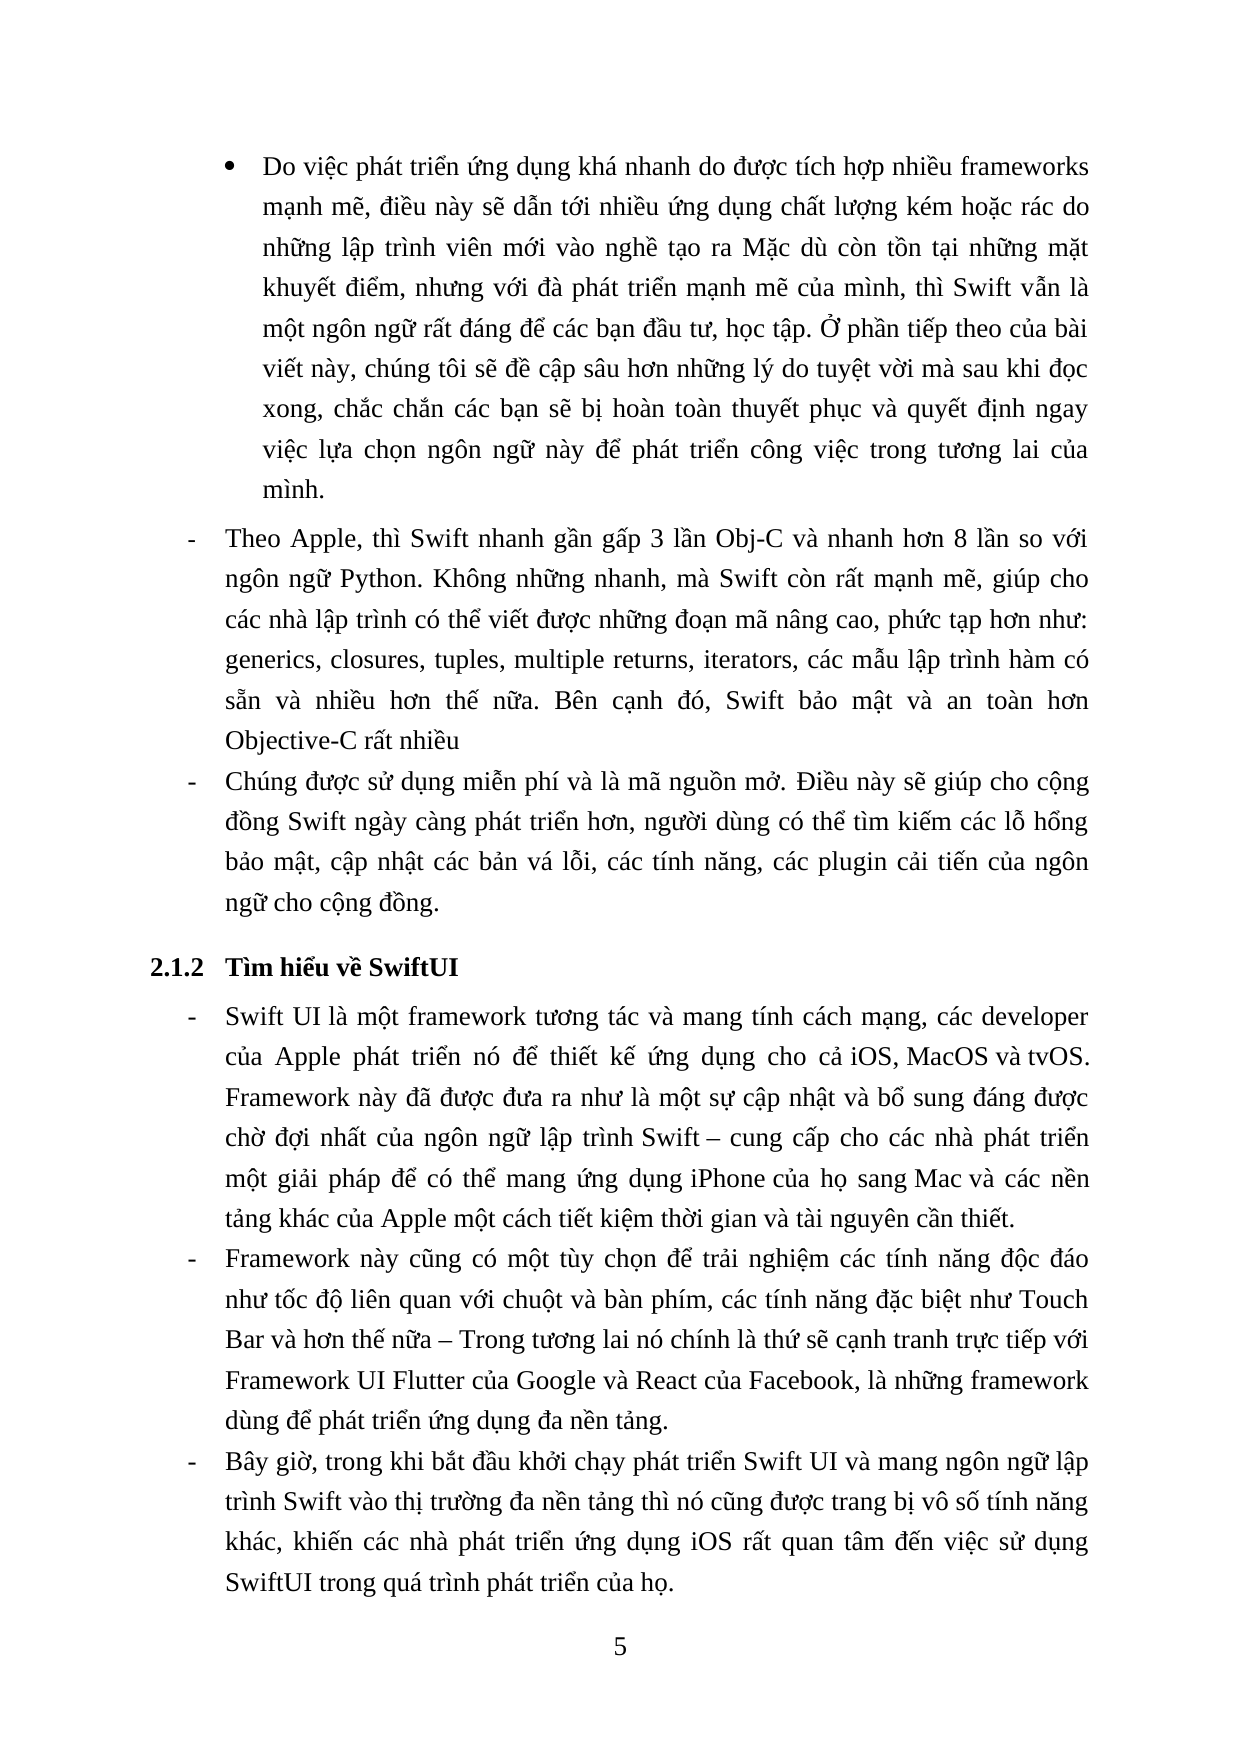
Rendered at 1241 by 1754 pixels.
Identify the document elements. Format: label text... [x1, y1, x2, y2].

list Swift UI là một framework tương tác và mang tính cách mạng, các developer của Apple phát triển nó để thiết kế ứng dụng cho cả iOS, MacOS và tvOS. Framework này đã được đưa ra như là một sự cập nhật và bổ sung đáng được chờ đợi nhất của ngôn ngữ lập trình Swift – cung cấp cho các nhà phát triển một giải pháp để có thể mang ứng dụng iPhone của họ sang Mac và các nền tảng khác của Apple một cách tiết kiệm thời gian và tài nguyên cần thiết. [187, 1000, 1090, 1233]
list Do việc phát triển ứng dụng khá nhanh do được tích hợp nhiều frameworks mạnh mẽ, điều này sẽ dẫn tới nhiều ứng dụng chất lượng kém hoặc rác do những lập trình viên mới vào nghề tạo ra Mặc dù còn tồn tại những mặt khuyết điểm, nhưng với đà phát triển mạnh mẽ của mình, thì Swift vẫn là một ngôn ngữ rất đáng để các bạn đầu tư, học tập. Ở phần tiếp theo của bài viết này, chúng tôi sẽ đề cập sâu hơn những lý do tuyệt vời mà sau khi đọc xong, chắc chắn các bạn sẽ bị hoàn toàn thuyết phục và quyết định ngay việc lựa chọn ngôn ngữ này để phát triển công việc trong tương lai của mình. [225, 150, 1090, 504]
list Framework này cũng có một tùy chọn để trải nghiệm các tính năng độc đáo như tốc độ liên quan với chuột và bàn phím, các tính năng đặc biệt như Touch Bar và hơn thế nữa – Trong tương lai nó chính là thứ sẽ cạnh tranh trực tiếp với Framework UI Flutter của Google và React của Facebook, là những framework dùng để phát triển ứng dụng đa nền tảng. [187, 1243, 1090, 1435]
list Theo Apple, thì Swift nhanh gần gấp 3 lần Obj-C và nhanh hơn 8 lần so với ngôn ngữ Python. Không những nhanh, mà Swift còn rất mạnh mẽ, giúp cho các nhà lập trình có thể viết được những đoạn mã nâng cao, phức tạp hơn như: generics, closures, tuples, multiple returns, iterators, các mẫu lập trình hàm có sẵn và nhiều hơn thế nữa. Bên cạnh đó, Swift bảo mật và an toàn hơn Objective-C rất nhiều [187, 522, 1090, 755]
list Bây giờ, trong khi bắt đầu khởi chạy phát triển Swift UI và mang ngôn ngữ lập trình Swift vào thị trường đa nền tảng thì nó cũng được trang bị vô số tính năng khác, khiến các nhà phát triển ứng dụng iOS rất quan tâm đến việc sử dụng SwiftUI trong quá trình phát triển của họ. [187, 1445, 1090, 1597]
subtitle Tìm hiểu về SwiftUI [150, 951, 1090, 982]
list Chúng được sử dụng miễn phí và là mã nguồn mở. Điều này sẽ giúp cho cộng đồng Swift ngày càng phát triển hơn, người dùng có thể tìm kiếm các lỗ hổng bảo mật, cập nhật các bản vá lỗi, các tính năng, các plugin cải tiến của ngôn ngữ cho cộng đồng. [187, 765, 1090, 917]
